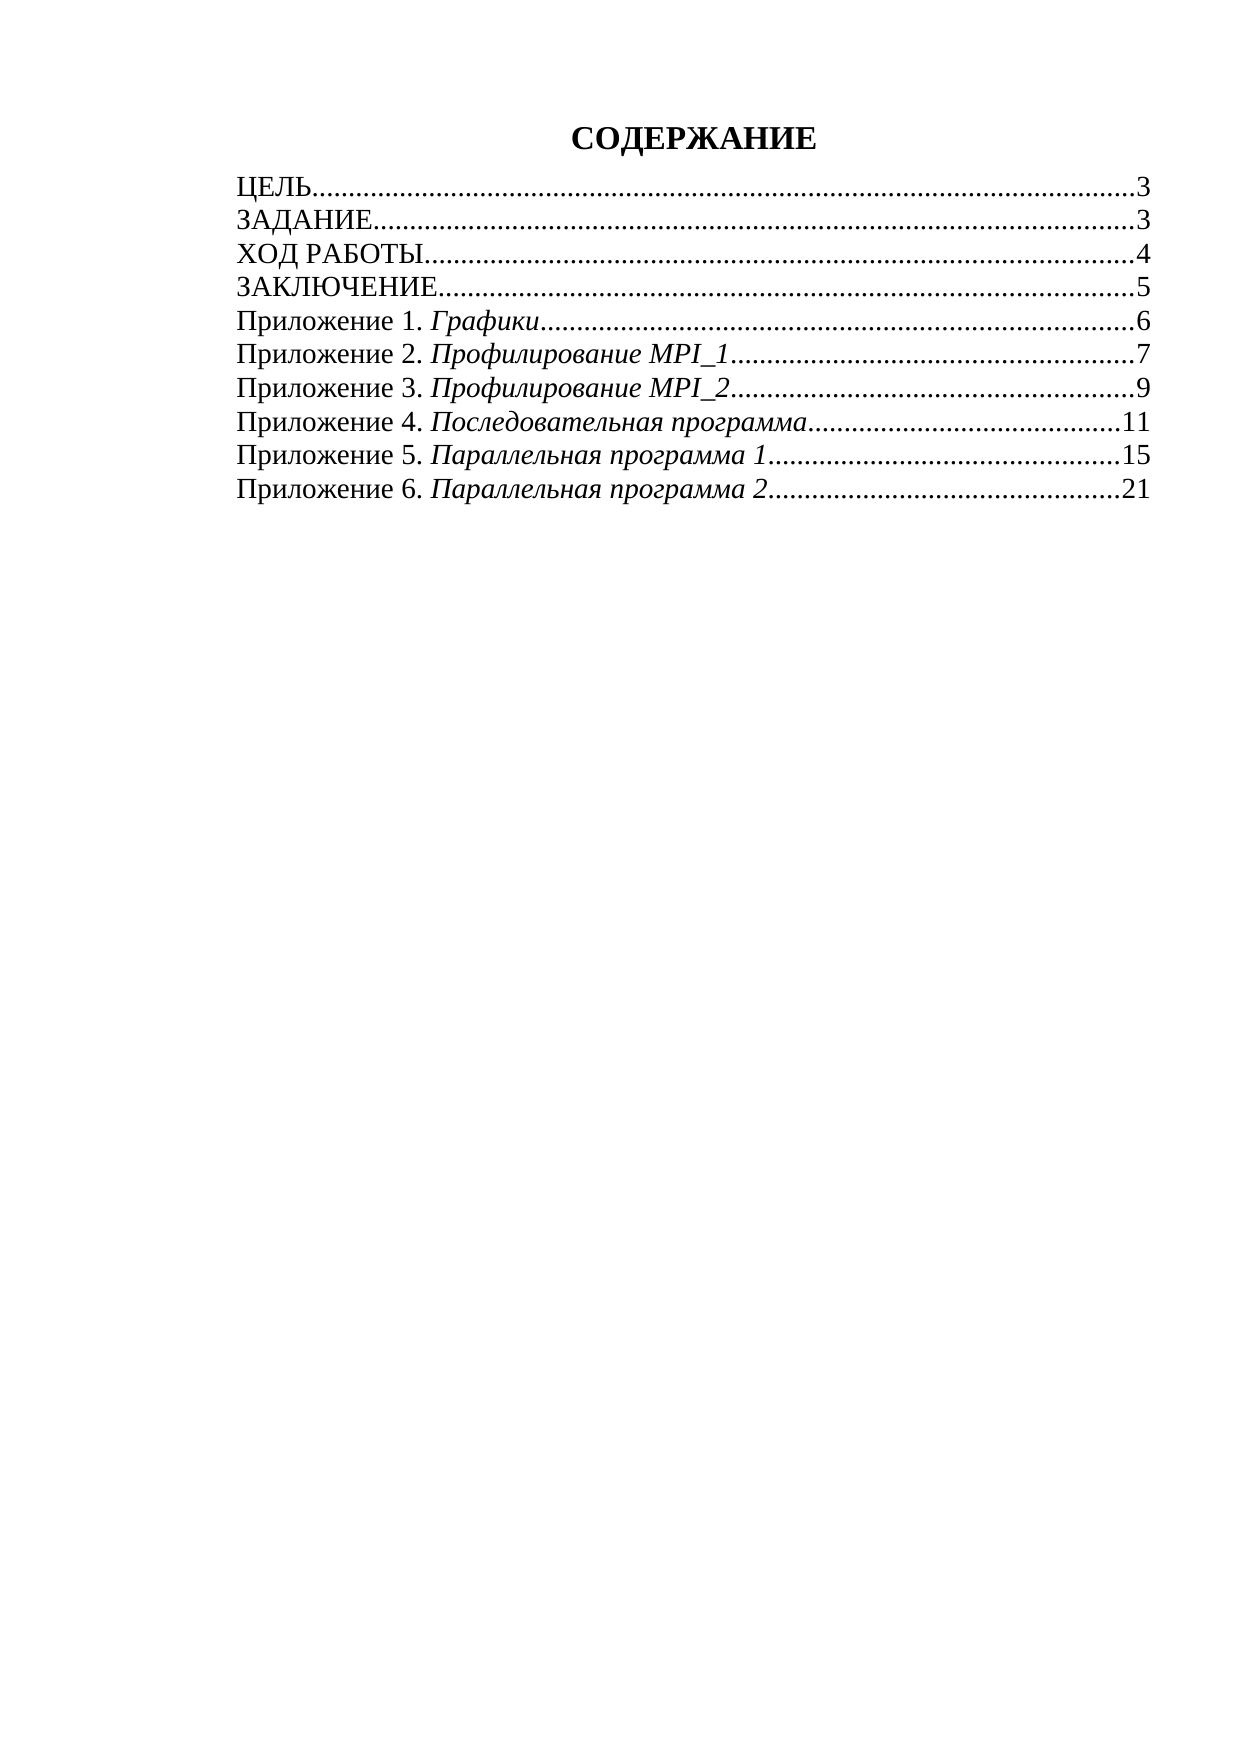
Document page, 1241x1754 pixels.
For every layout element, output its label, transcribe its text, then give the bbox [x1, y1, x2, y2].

text ЗАДАНИЕ 3 [177, 202, 1152, 236]
text Приложение 5. Параллельная программа 1 15 [177, 437, 1152, 471]
text ЦЕЛЬ 3 [177, 169, 1152, 202]
text Приложение 2. Профилирование MPI_1 7 [177, 337, 1152, 370]
text Приложение 6. Параллельная программа 2 21 [177, 471, 1152, 504]
text Приложение 4. Последовательная программа 11 [177, 404, 1152, 437]
text СОДЕРЖАНИЕ [177, 118, 1152, 156]
text Приложение 3. Профилирование MPI_2 9 [177, 370, 1152, 404]
text ХОД РАБОТЫ 4 [177, 236, 1152, 269]
text ЗАКЛЮЧЕНИЕ 5 [177, 269, 1152, 303]
text Приложение 1. Графики 6 [177, 303, 1152, 337]
